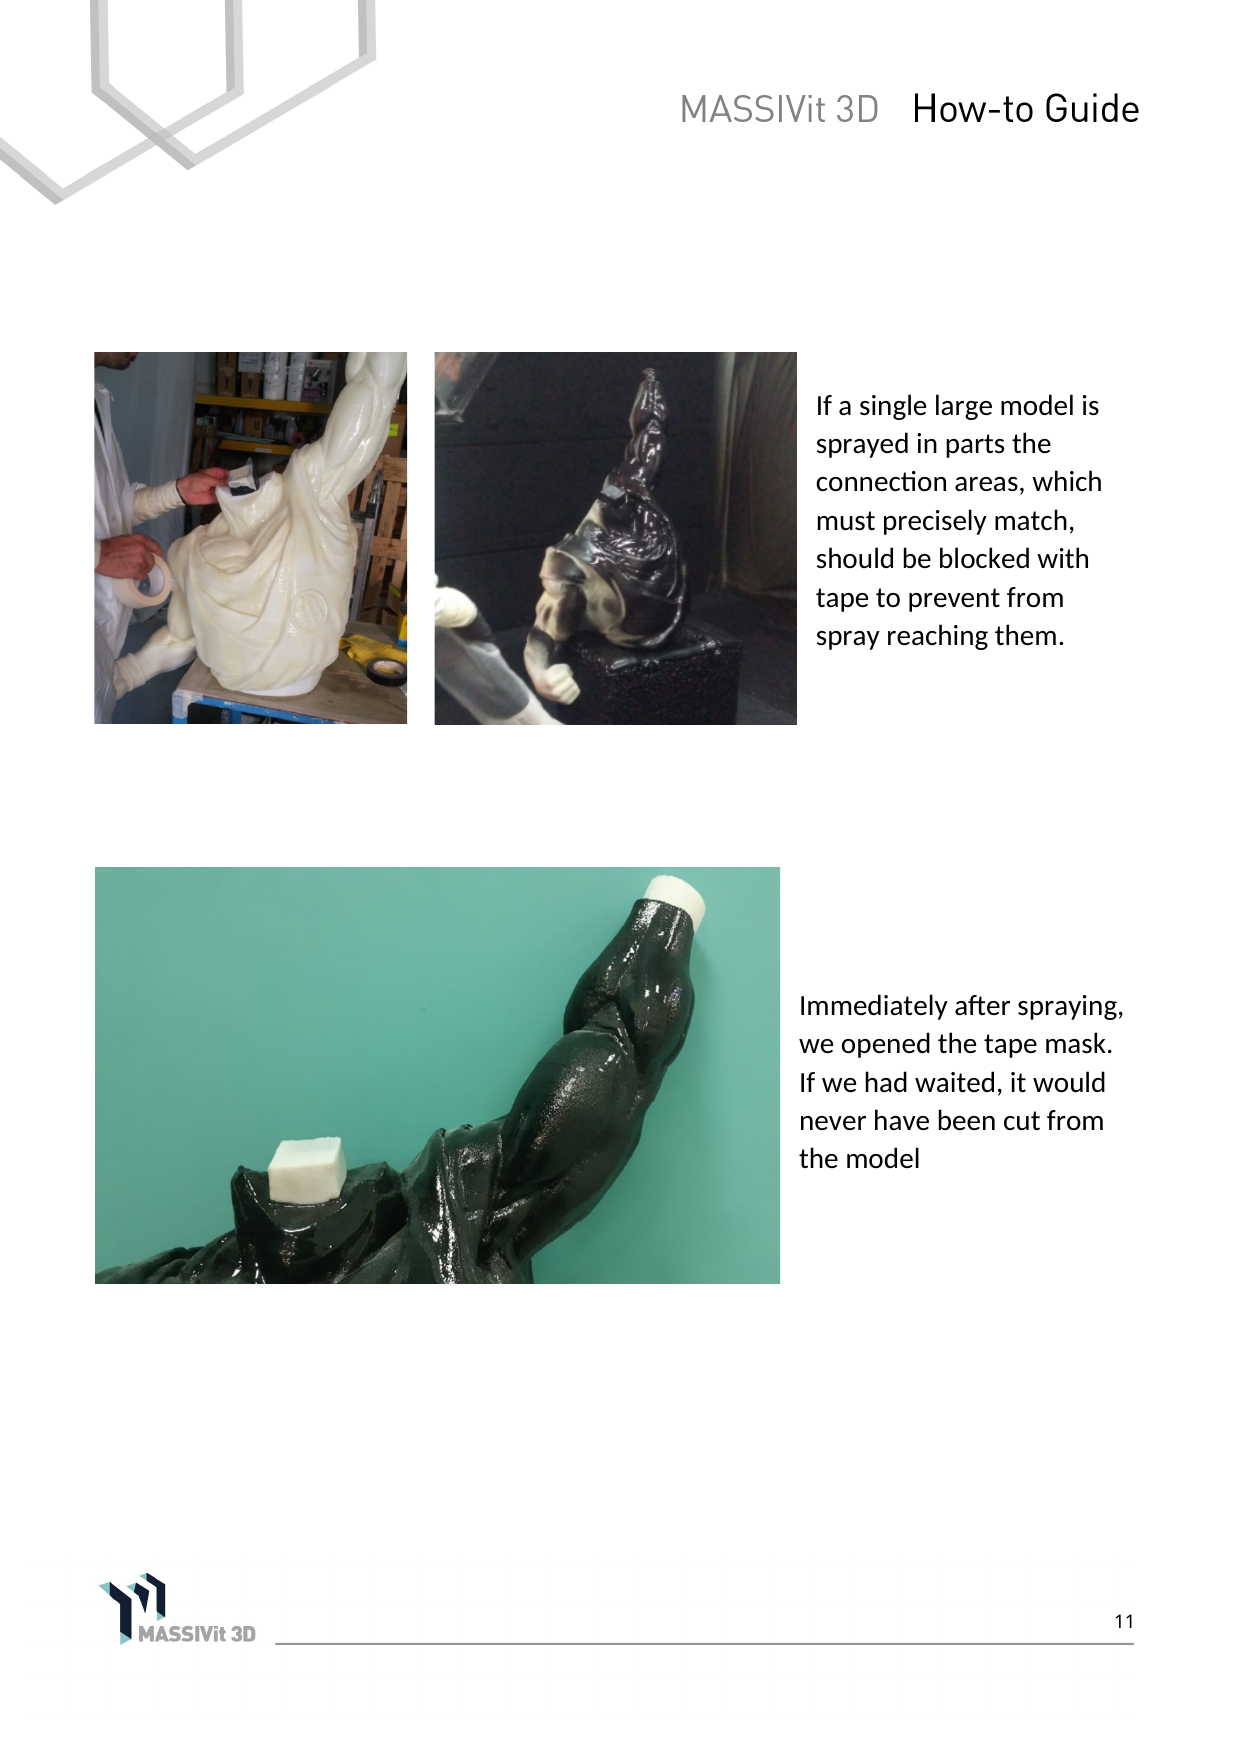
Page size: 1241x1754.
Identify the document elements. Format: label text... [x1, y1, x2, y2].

text Immediately after spraying, we opened the tape mask. If we had waited, it would never have been cut from the model [781, 987, 1135, 1176]
picture [0, 0, 1241, 219]
picture [95, 867, 781, 1284]
text If a single large model is sprayed in parts the connection areas, which must precisely match, should be blocked with tape to prevent from spray reaching them. [797, 387, 1135, 653]
picture [434, 352, 797, 725]
picture [25, 1553, 1134, 1719]
picture [94, 352, 408, 724]
